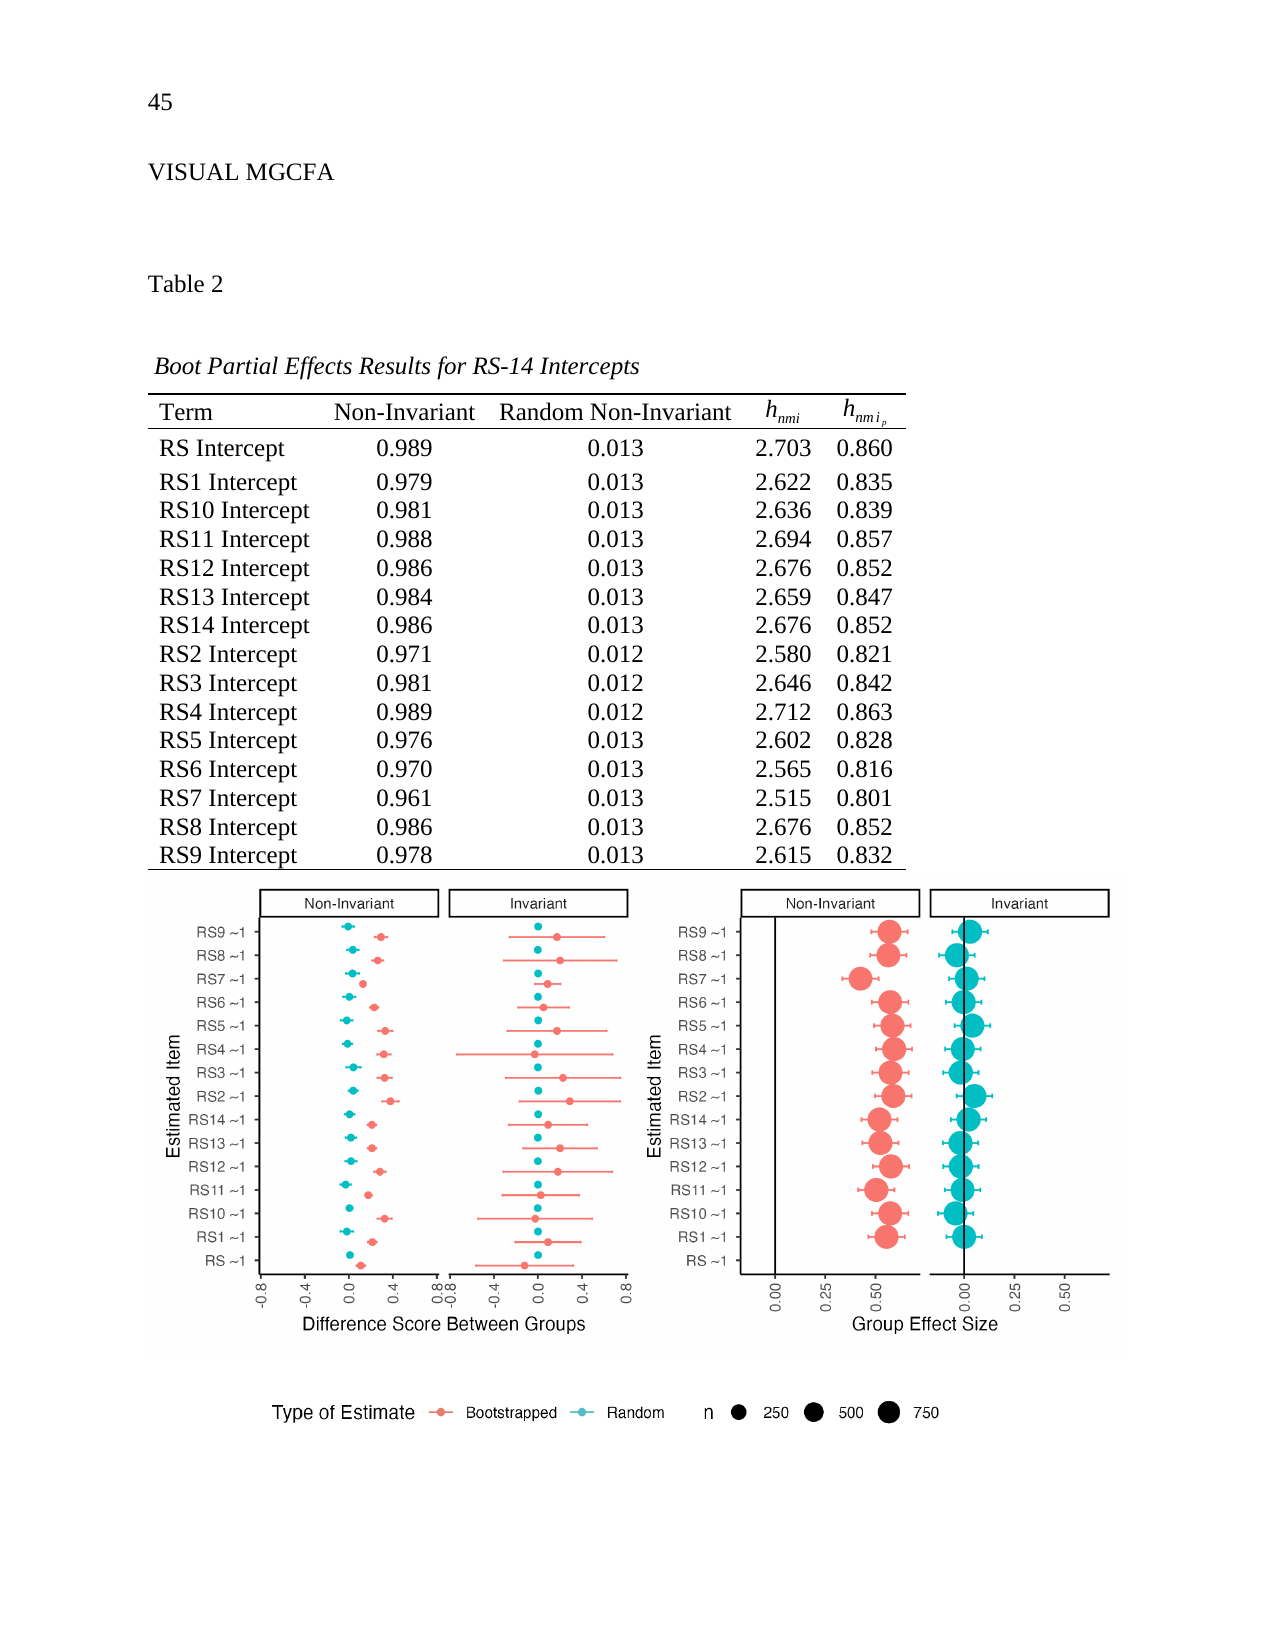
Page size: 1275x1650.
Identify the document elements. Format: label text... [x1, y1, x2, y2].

table_cell 2.636 [744, 496, 823, 524]
table_cell 0.860 [823, 429, 906, 467]
table_cell 2.676 [744, 812, 823, 841]
table_cell 0.013 [487, 524, 744, 553]
table_cell 0.857 [823, 524, 906, 553]
table_cell RS2 Intercept [148, 639, 322, 668]
table_cell 0.013 [487, 467, 744, 496]
table_cell RS13 Intercept [148, 582, 322, 611]
table_cell 0.989 [322, 429, 487, 467]
table_cell 0.013 [487, 611, 744, 639]
table_header Random Non-Invariant [487, 395, 744, 428]
table_cell 0.013 [487, 553, 744, 582]
table_cell 0.012 [487, 668, 744, 697]
table_cell 2.565 [744, 754, 823, 783]
table_cell 0.835 [823, 467, 906, 496]
table_cell RS12 Intercept [148, 553, 322, 582]
picture [147, 870, 1128, 1460]
table_cell 0.013 [487, 726, 744, 754]
text Boot Partial Effects Results for RS-14 Intercepts [148, 322, 1127, 380]
table_cell 0.013 [487, 754, 744, 783]
table_cell 2.676 [744, 611, 823, 639]
table_cell 0.821 [823, 639, 906, 668]
table_cell RS10 Intercept [148, 496, 322, 524]
table_cell 2.646 [744, 668, 823, 697]
table_cell 0.961 [322, 783, 487, 812]
table_cell 2.515 [744, 783, 823, 812]
table_cell 0.981 [322, 496, 487, 524]
table_cell 2.602 [744, 726, 823, 754]
table_header [823, 395, 906, 428]
table_cell 0.012 [487, 639, 744, 668]
table_cell 0.013 [487, 496, 744, 524]
table_cell 2.615 [744, 841, 823, 869]
table_cell 2.676 [744, 553, 823, 582]
table_cell 0.971 [322, 639, 487, 668]
table_cell 0.828 [823, 726, 906, 754]
table_header Term [148, 395, 322, 428]
table_cell 0.012 [487, 697, 744, 726]
table_cell 0.970 [322, 754, 487, 783]
table_cell 0.986 [322, 611, 487, 639]
table_cell 0.984 [322, 582, 487, 611]
table_cell 0.842 [823, 668, 906, 697]
table_cell 0.013 [487, 783, 744, 812]
table_cell RS3 Intercept [148, 668, 322, 697]
table_cell 0.976 [322, 726, 487, 754]
table_cell 0.981 [322, 668, 487, 697]
table_cell 0.979 [322, 467, 487, 496]
table_cell RS1 Intercept [148, 467, 322, 496]
table_cell 0.989 [322, 697, 487, 726]
table_cell 0.013 [487, 812, 744, 841]
table_cell 0.832 [823, 841, 906, 869]
table_cell 0.847 [823, 582, 906, 611]
table_cell 2.659 [744, 582, 823, 611]
table_cell 0.986 [322, 553, 487, 582]
table_cell RS4 Intercept [148, 697, 322, 726]
table_cell RS9 Intercept [148, 841, 322, 869]
table_cell 2.622 [744, 467, 823, 496]
table_cell 0.978 [322, 841, 487, 869]
table_cell 0.013 [487, 841, 744, 869]
table_cell 2.703 [744, 429, 823, 467]
table_cell RS11 Intercept [148, 524, 322, 553]
table_cell 0.013 [487, 582, 744, 611]
table_cell 0.852 [823, 553, 906, 582]
table_cell 0.852 [823, 812, 906, 841]
table_header [744, 395, 823, 428]
table_cell 2.712 [744, 697, 823, 726]
table_header Non-Invariant [322, 395, 487, 428]
table_cell RS5 Intercept [148, 726, 322, 754]
table_cell RS7 Intercept [148, 783, 322, 812]
table_cell 2.694 [744, 524, 823, 553]
table_cell 0.839 [823, 496, 906, 524]
table_cell 0.852 [823, 611, 906, 639]
table_cell RS8 Intercept [148, 812, 322, 841]
table_cell RS14 Intercept [148, 611, 322, 639]
table_cell 0.816 [823, 754, 906, 783]
table_cell 0.988 [322, 524, 487, 553]
table_cell 2.580 [744, 639, 823, 668]
table_cell RS6 Intercept [148, 754, 322, 783]
table_cell 0.801 [823, 783, 906, 812]
table_cell 0.013 [487, 429, 744, 467]
table_cell 0.863 [823, 697, 906, 726]
table_cell 0.986 [322, 812, 487, 841]
text Table 2 [148, 215, 1127, 297]
table_cell RS Intercept [148, 429, 322, 467]
